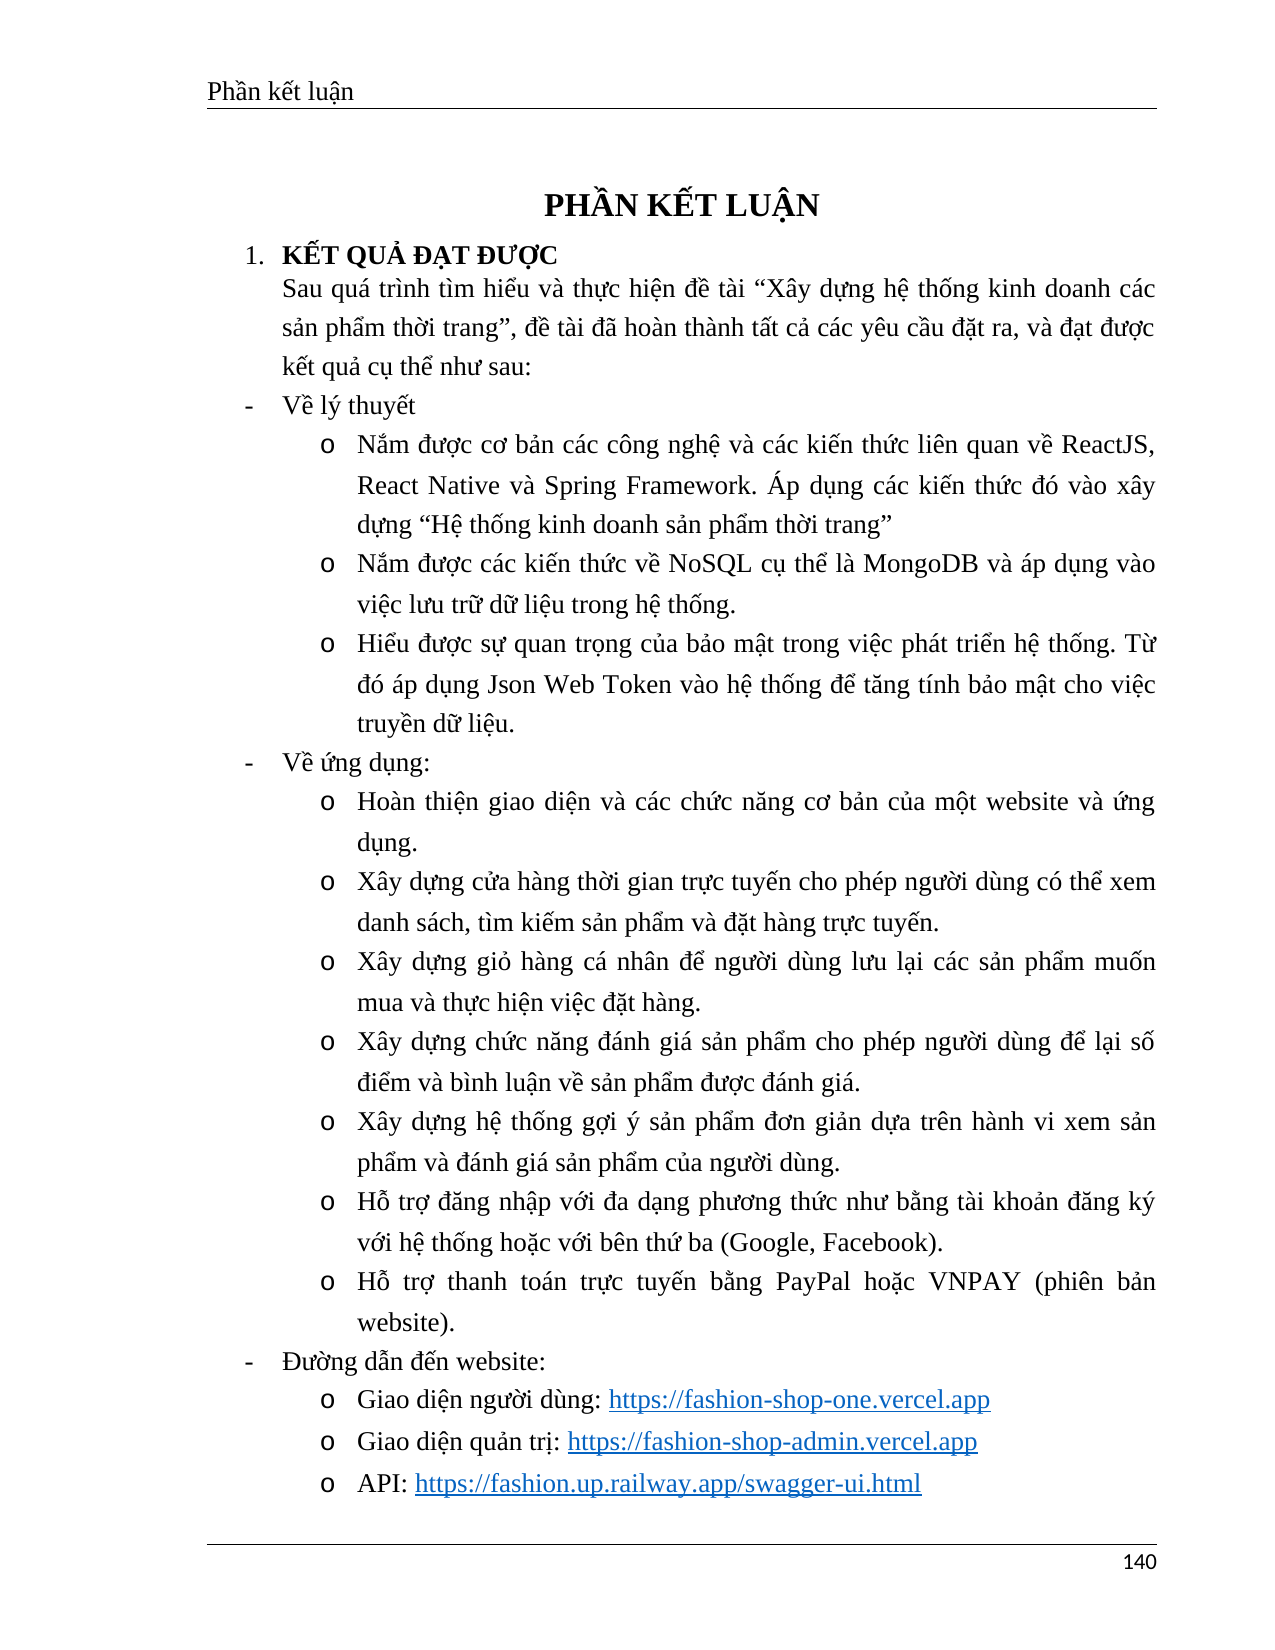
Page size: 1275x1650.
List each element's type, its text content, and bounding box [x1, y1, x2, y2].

list API: https://fashion.up.railway.app/swagger-ui.html [319, 1467, 1157, 1500]
list Về lý thuyết [244, 389, 1157, 420]
list Giao diện quản trị: https://fashion-shop-admin.vercel.app [319, 1425, 1157, 1459]
list Hiểu được sự quan trọng của bảo mật trong việc phát triển hệ thống. Từ đó áp dụng Json Web Token vào hệ thống để tăng tính bảo mật cho việc truyền dữ liệu. [319, 627, 1157, 738]
subtitle PHẦN KẾT LUẬN [207, 185, 1157, 223]
list Xây dựng hệ thống gợi ý sản phẩm đơn giản dựa trên hành vi xem sản phẩm và đánh giá sản phẩm của người dùng. [319, 1104, 1157, 1177]
list Nắm được cơ bản các công nghệ và các kiến thức liên quan về ReactJS, React Native và Spring Framework. Áp dụng các kiến thức đó vào xây dựng “Hệ thống kinh doanh sản phẩm thời trang” [319, 428, 1157, 539]
list Hoàn thiện giao diện và các chức năng cơ bản của một website và ứng dụng. [319, 784, 1157, 857]
list Xây dựng cửa hàng thời gian trực tuyến cho phép người dùng có thể xem danh sách, tìm kiếm sản phẩm và đặt hàng trực tuyến. [319, 864, 1157, 937]
list Sau quá trình tìm hiểu và thực hiện đề tài “Xây dựng hệ thống kinh doanh các sản phẩm thời trang”, đề tài đã hoàn thành tất cả các yêu cầu đặt ra, và đạt được kết quả cụ thể như sau: [282, 273, 1157, 381]
list Hỗ trợ thanh toán trực tuyến bằng PayPal hoặc VNPAY (phiên bản website). [319, 1264, 1157, 1337]
list Hỗ trợ đăng nhập với đa dạng phương thức như bằng tài khoản đăng ký với hệ thống hoặc với bên thứ ba (Google, Facebook). [319, 1184, 1157, 1257]
list Về ứng dụng: [244, 746, 1157, 777]
list KẾT QUẢ ĐẠT ĐƯỢC [244, 239, 1157, 270]
list Xây dựng chức năng đánh giá sản phẩm cho phép người dùng để lại số điểm và bình luận về sản phẩm được đánh giá. [319, 1024, 1157, 1097]
list Xây dựng giỏ hàng cá nhân để người dùng lưu lại các sản phẩm muốn mua và thực hiện việc đặt hàng. [319, 944, 1157, 1017]
list Giao diện người dùng: https://fashion-shop-one.vercel.app [319, 1383, 1157, 1417]
list Đường dẫn đến website: [244, 1344, 1157, 1376]
list Nắm được các kiến thức về NoSQL cụ thể là MongoDB và áp dụng vào việc lưu trữ dữ liệu trong hệ thống. [319, 547, 1157, 619]
